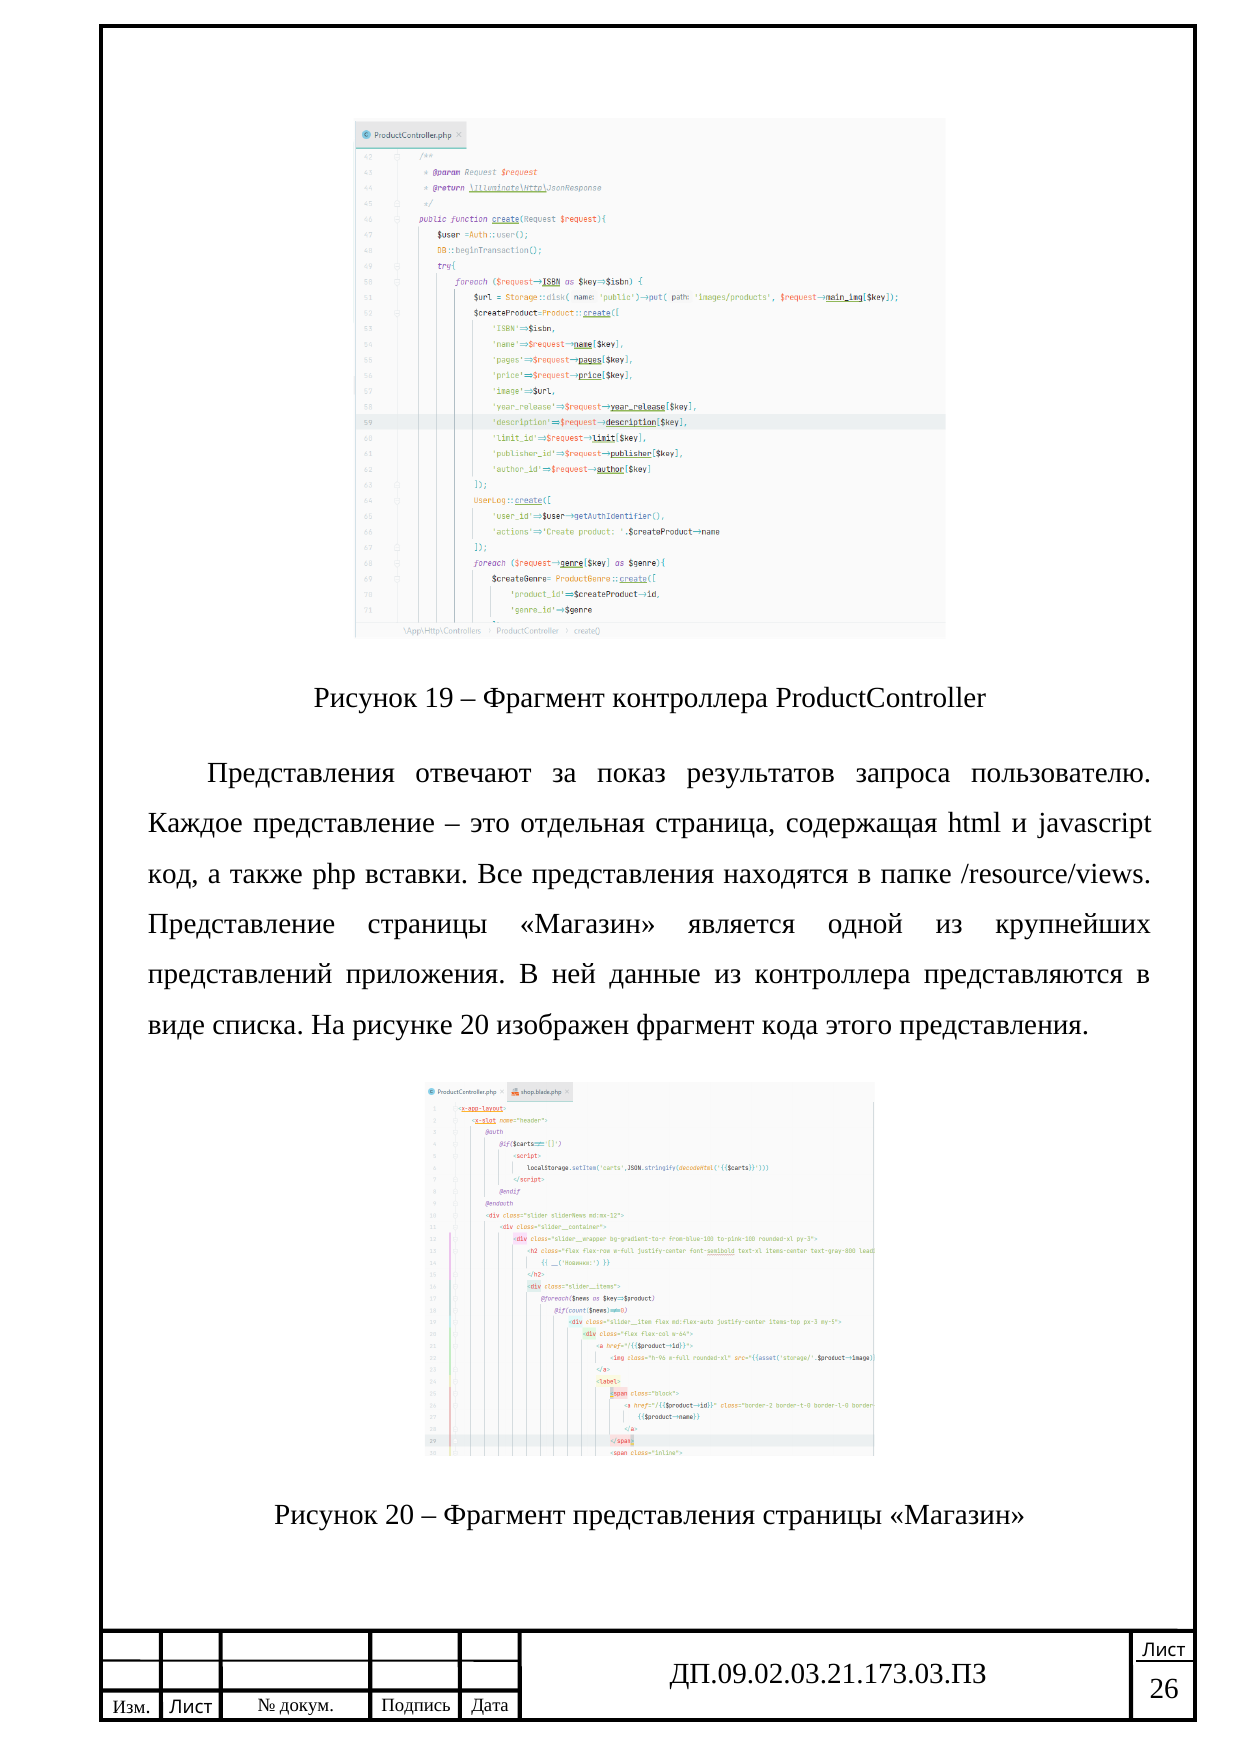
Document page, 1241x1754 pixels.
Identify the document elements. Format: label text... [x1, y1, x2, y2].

picture [424, 1082, 875, 1456]
text Рисунок 19 – Фрагмент контроллера ProductController [118, 680, 1181, 713]
text Представления отвечают за показ результатов запроса пользователю. Каждое представление – это отдельная страница, содержащая html и javascript код, а также php вставки. Все представления находятся в папке /resource/views. Представление страницы «Магазин» является одной из крупнейших представлений приложения. В ней данные из контроллера представляются в виде списка. На рисунке 20 изображен фрагмент кода этого представления. [148, 755, 1152, 1040]
text Рисунок 20 – Фрагмент представления страницы «Магазин» [118, 1497, 1181, 1531]
picture [353, 118, 946, 639]
